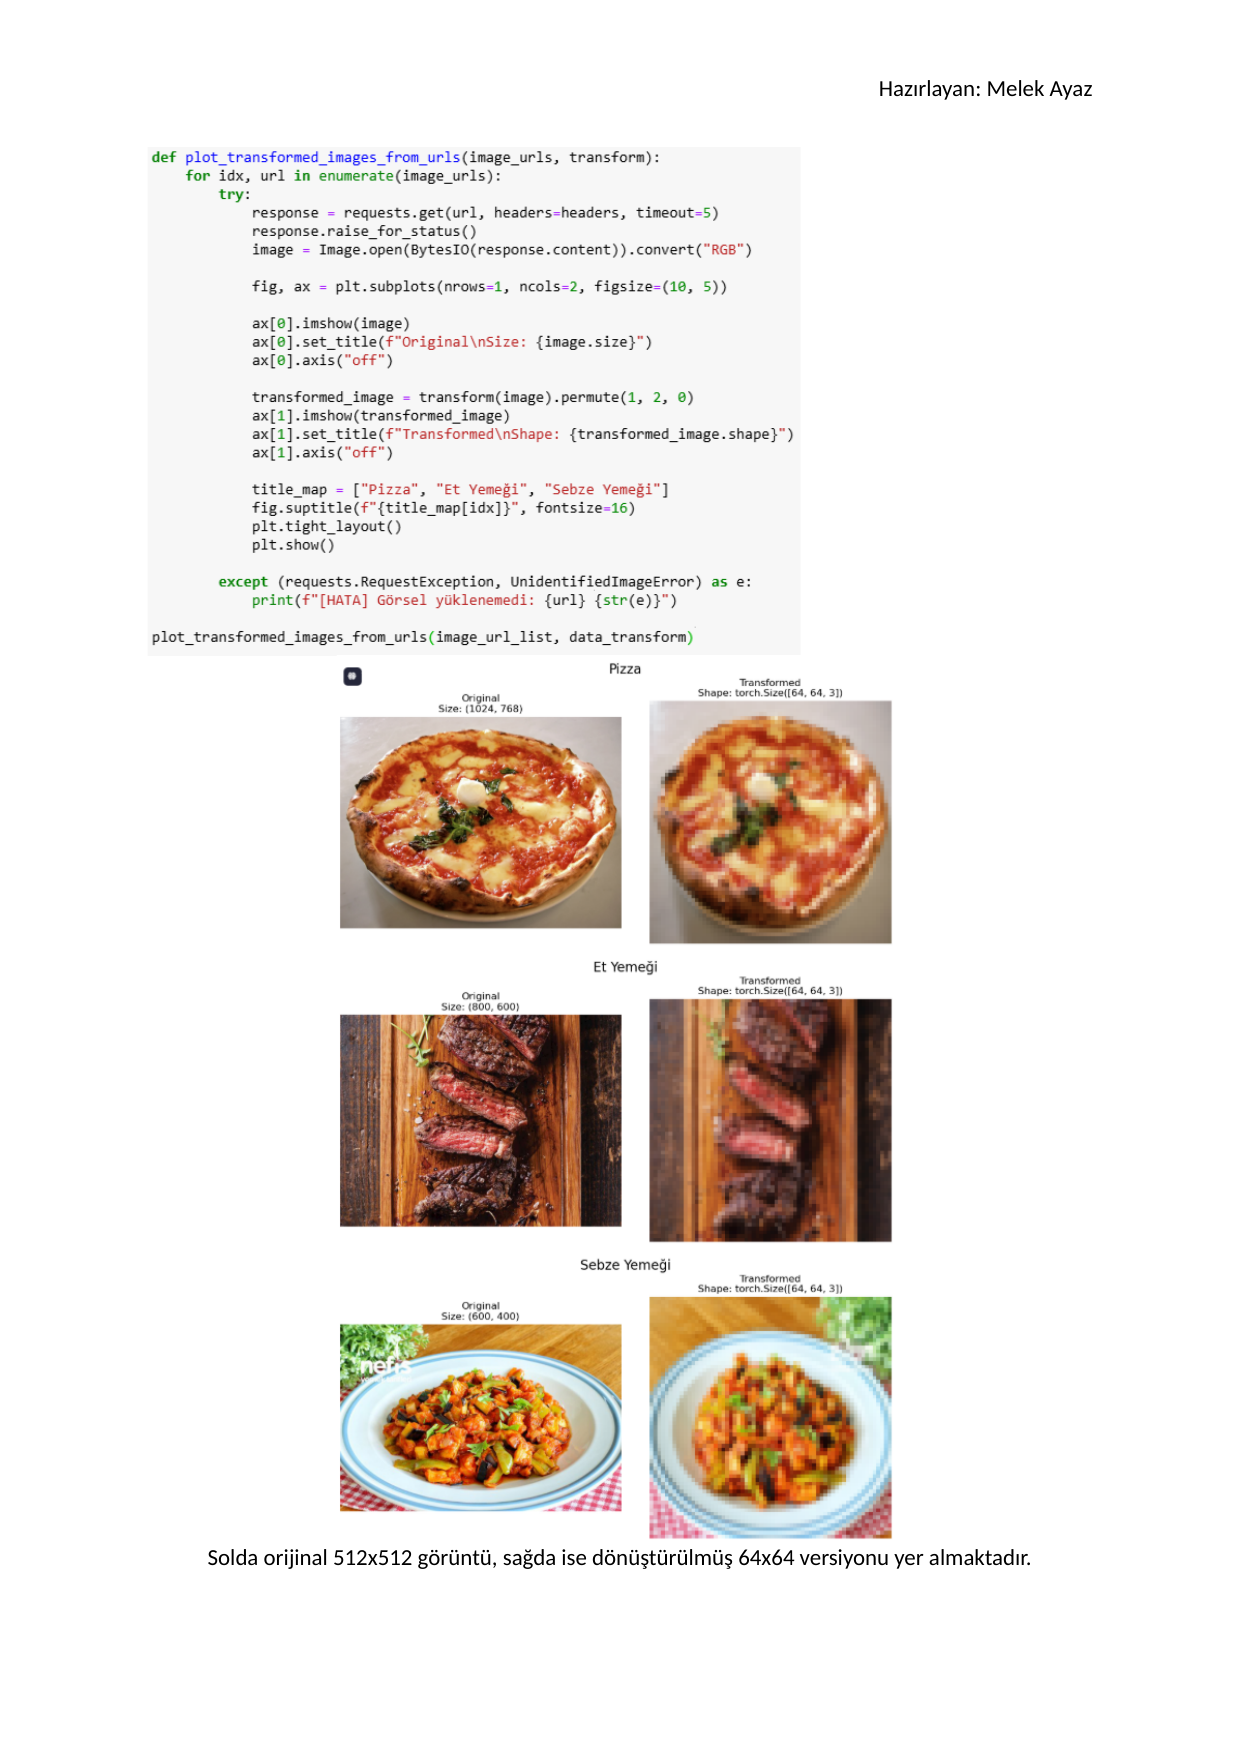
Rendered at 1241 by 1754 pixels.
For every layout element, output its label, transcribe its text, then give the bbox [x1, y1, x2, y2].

picture [147, 147, 904, 1543]
text Solda orijinal 512x512 görüntü, sağda ise dönüştürülmüş 64x64 versiyonu yer almaktadır. [148, 1543, 1092, 1571]
